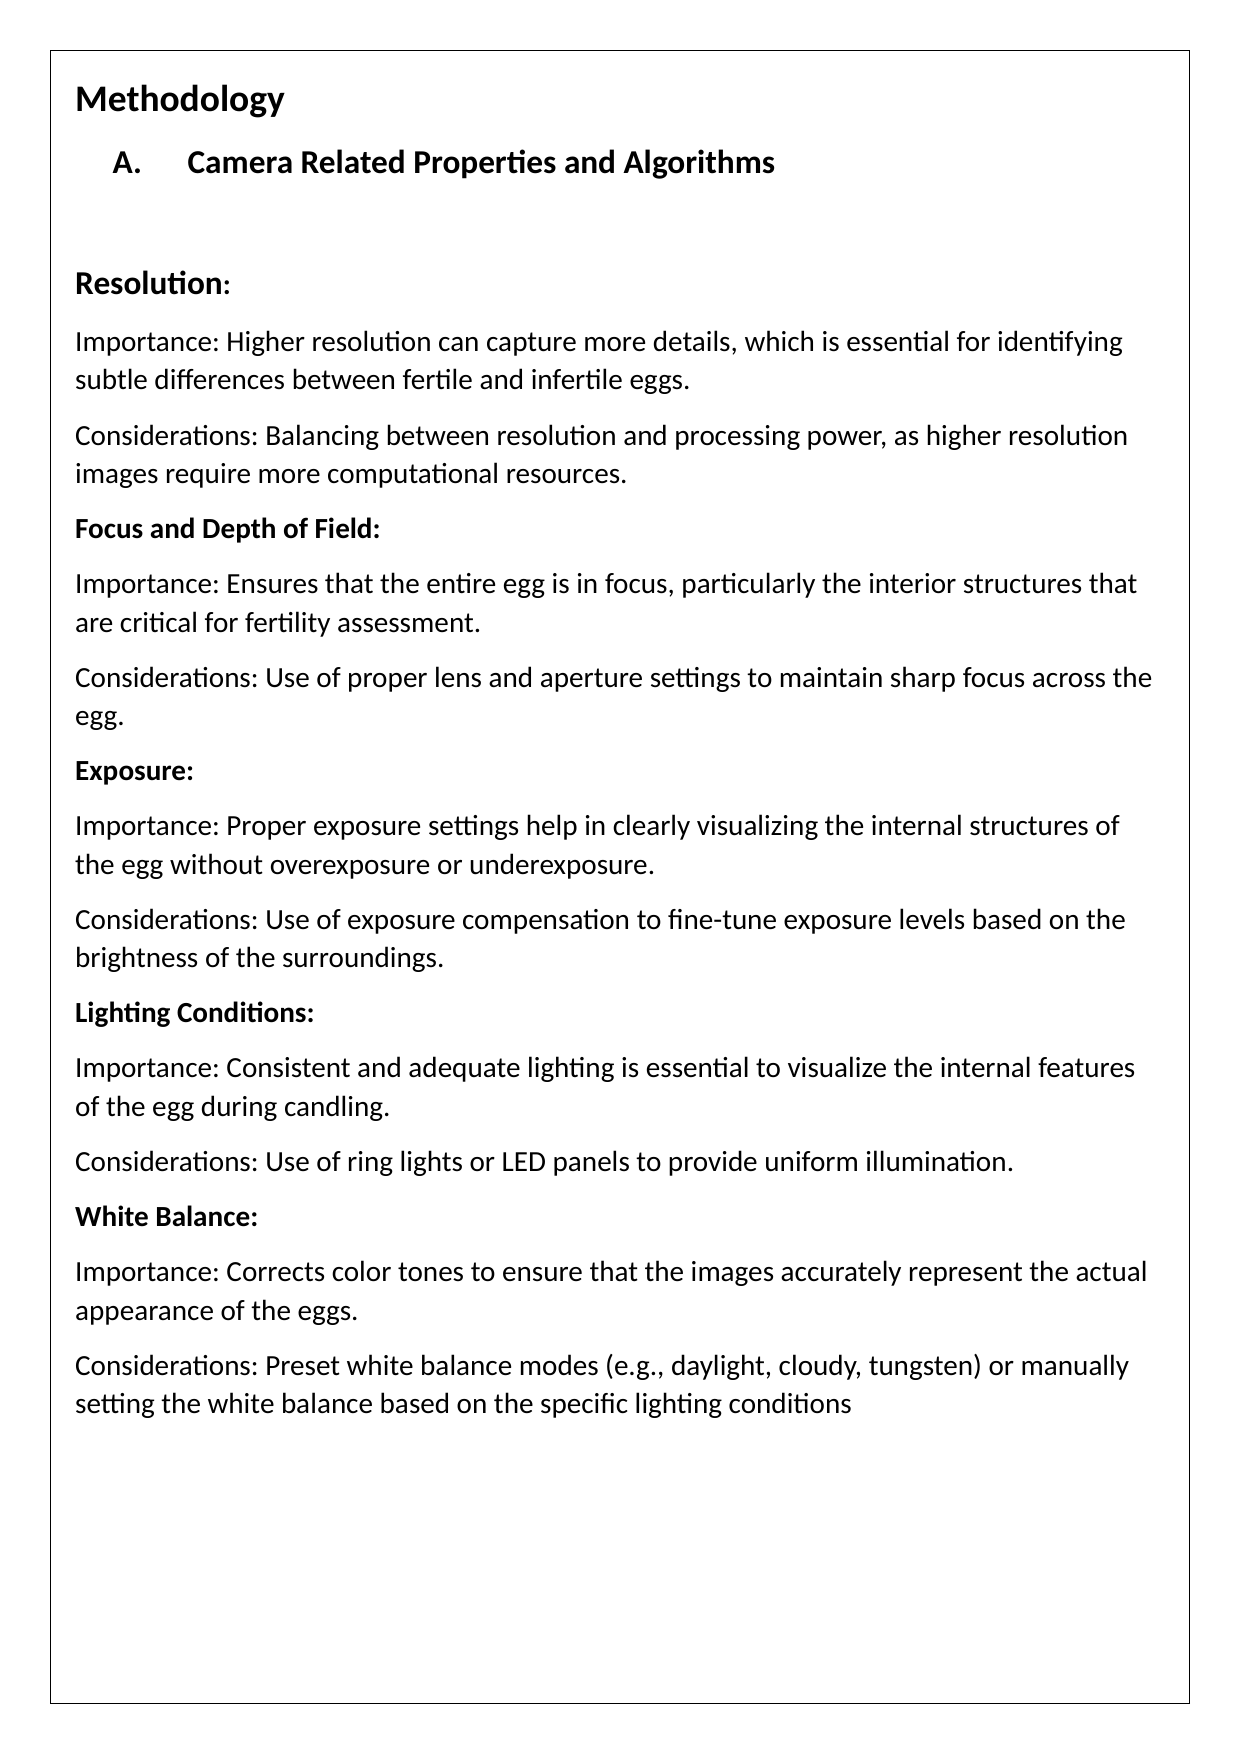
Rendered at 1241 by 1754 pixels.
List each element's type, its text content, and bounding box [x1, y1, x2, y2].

text Considerations: Use of ring lights or LED panels to provide uniform illumination. [75, 1143, 1165, 1179]
text Importance: Corrects color tones to ensure that the images accurately represent the actual appearance of the eggs. [75, 1253, 1165, 1327]
text Focus and Depth of Field: [75, 510, 1165, 546]
text Considerations: Balancing between resolution and processing power, as higher resolution images require more computational resources. [75, 417, 1165, 491]
text Lighting Conditions: [75, 994, 1165, 1030]
text Importance: Higher resolution can capture more details, which is essential for identifying subtle differences between fertile and infertile eggs. [75, 323, 1165, 397]
text Importance: Ensures that the entire egg is in focus, particularly the interior structures that are critical for fertility assessment. [75, 565, 1165, 639]
text Importance: Consistent and adequate lighting is essential to visualize the internal features of the egg during candling. [75, 1049, 1165, 1124]
text White Balance: [75, 1198, 1165, 1234]
text Exposure: [75, 752, 1165, 788]
text Considerations: Use of proper lens and aperture settings to maintain sharp focus across the egg. [75, 659, 1165, 733]
text Resolution: [75, 262, 1165, 303]
text Considerations: Use of exposure compensation to fine-tune exposure levels based on the brightness of the surroundings. [75, 901, 1165, 975]
text Considerations: Preset white balance modes (e.g., daylight, cloudy, tungsten) or manually setting the white balance based on the specific lighting conditions [75, 1347, 1165, 1421]
list Camera Related Properties and Algorithms [112, 141, 1165, 182]
text Importance: Proper exposure settings help in clearly visualizing the internal structures of the egg without overexposure or underexposure. [75, 807, 1165, 881]
text Methodology [75, 75, 1165, 121]
